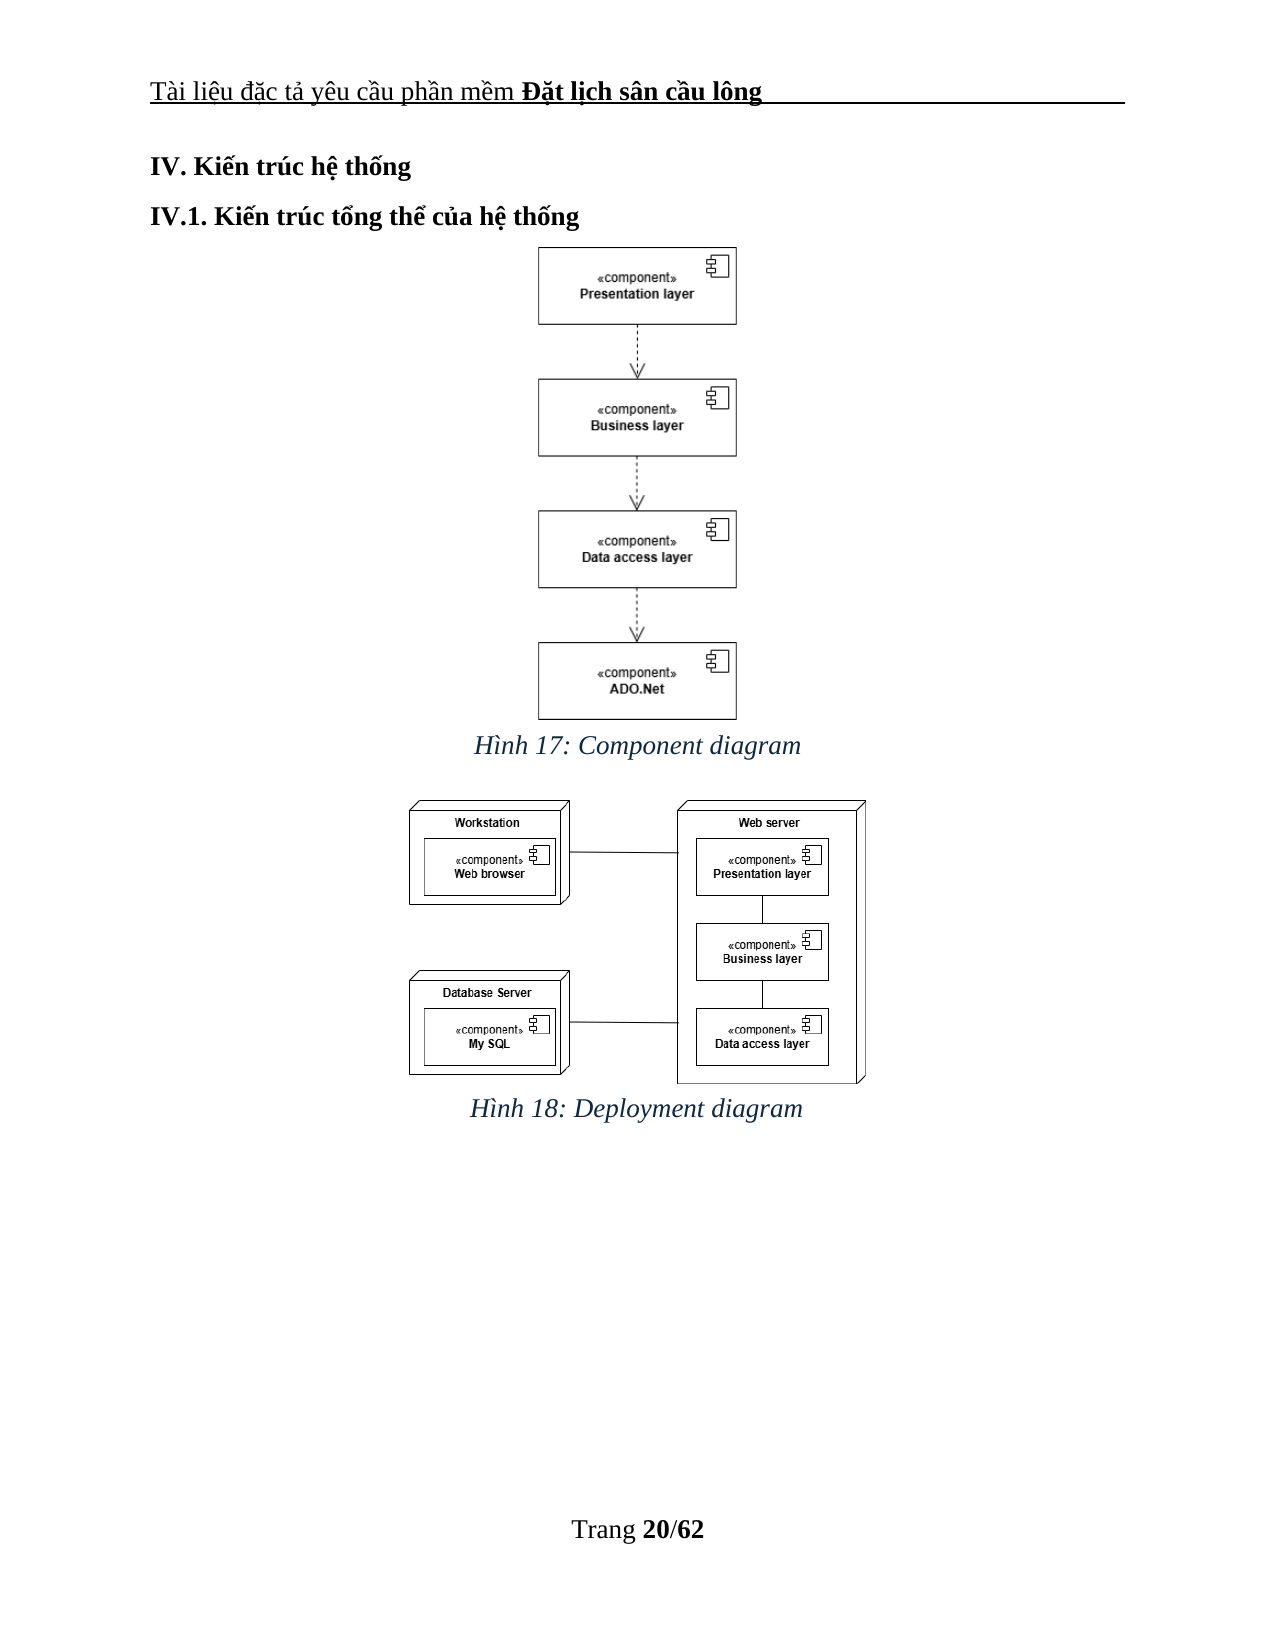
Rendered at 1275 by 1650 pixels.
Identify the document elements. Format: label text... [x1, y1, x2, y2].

subtitle IV.1. Kiến trúc tổng thể của hệ thống [150, 200, 1125, 231]
picture [538, 247, 737, 720]
subtitle IV. Kiến trúc hệ thống [150, 150, 1125, 181]
picture [409, 800, 866, 1084]
